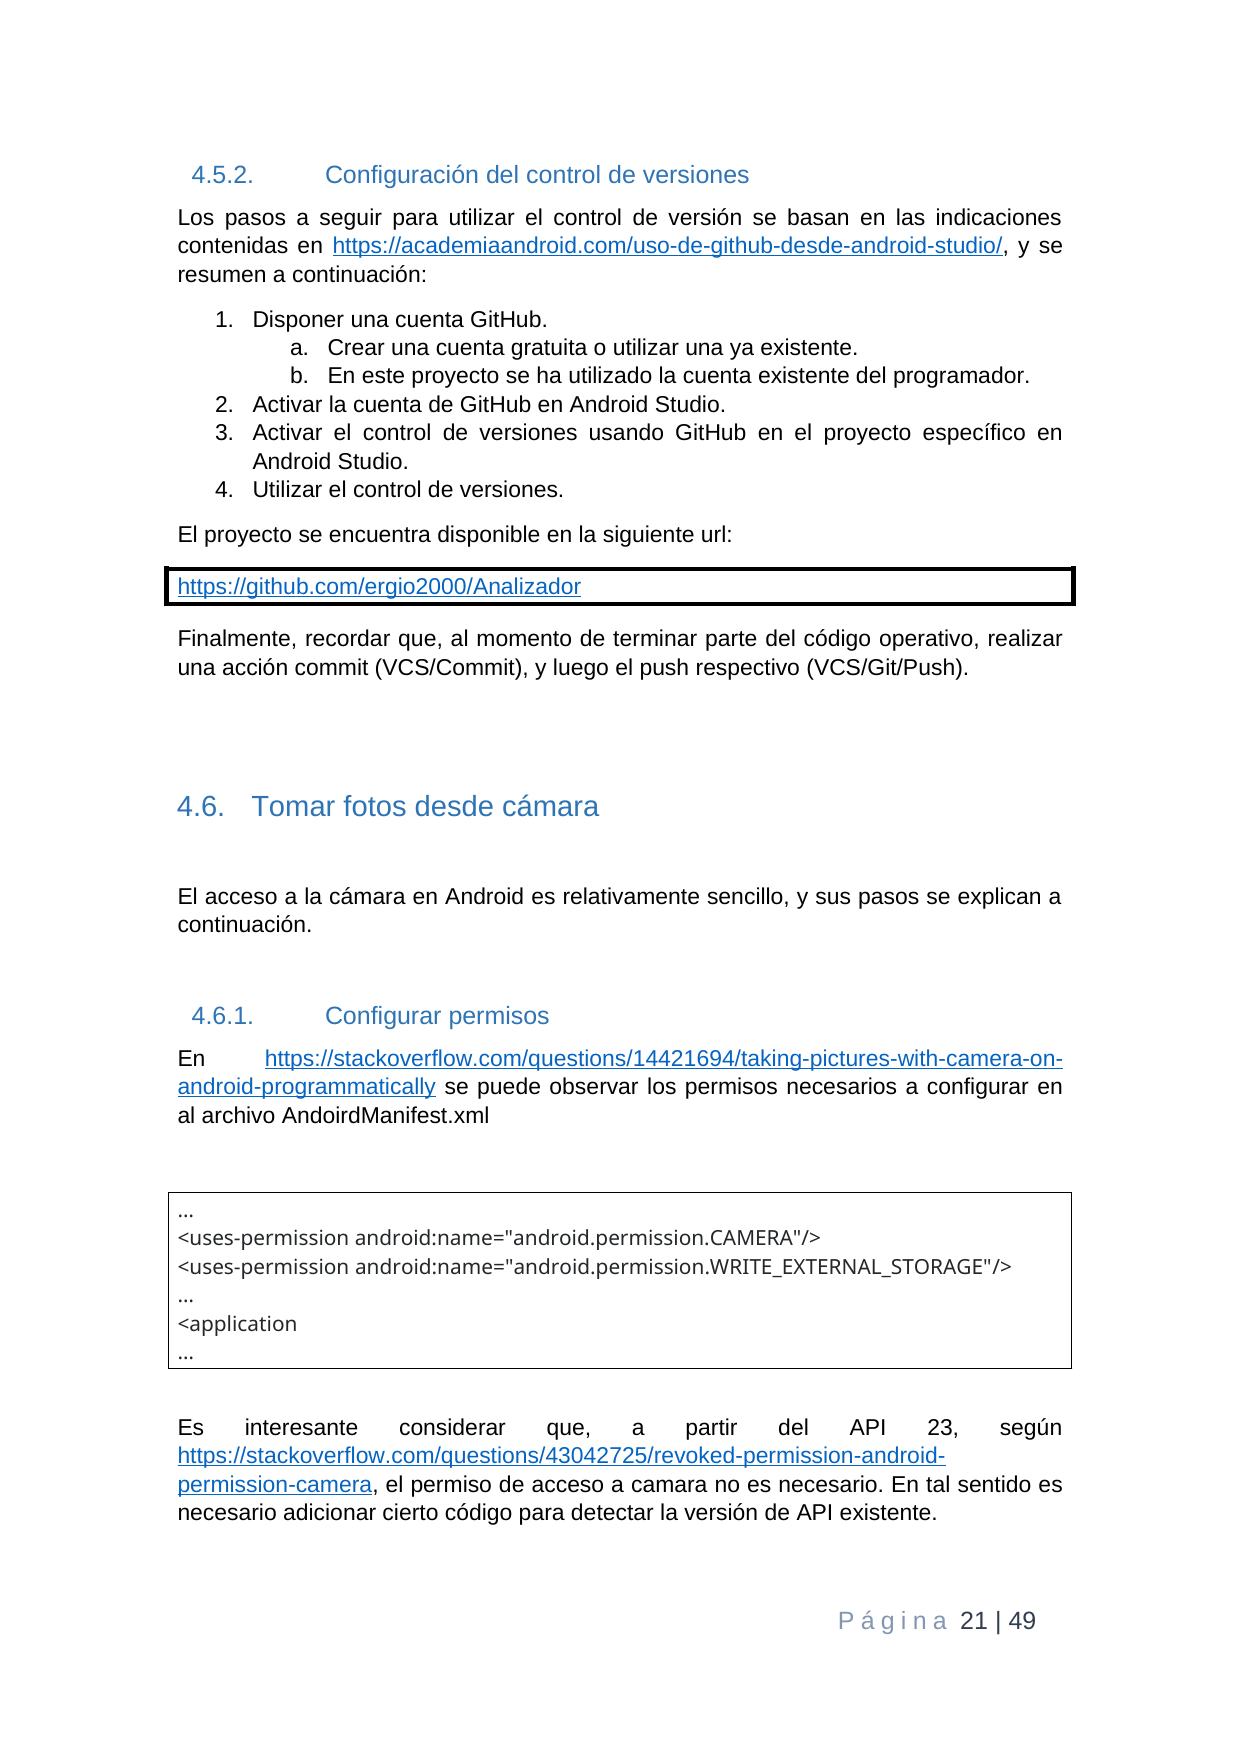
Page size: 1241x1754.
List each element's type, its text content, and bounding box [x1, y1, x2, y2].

text … [177, 1280, 1063, 1309]
subtitle Configuración del control de versiones [191, 160, 1063, 189]
list Utilizar el control de versiones. [215, 476, 1063, 503]
text En https://stackoverflow.com/questions/14421694/taking-pictures-with-camera-on-android-programmatically se puede observar los permisos necesarios a configurar en al archivo AndoirdManifest.xml [177, 1045, 1063, 1128]
text Finalmente, recordar que, al momento de terminar parte del código operativo, realizar una acción commit (VCS/Commit), y luego el push respectivo (VCS/Git/Push). [177, 625, 1063, 680]
text El proyecto se encuentra disponible en la siguiente url: [177, 521, 1063, 548]
text https://github.com/ergio2000/Analizador [169, 571, 1071, 602]
text Es interesante considerar que, a partir del API 23, según https://stackoverflow.com/questions/43042725/revoked-permission-android-permission-camera, el permiso de acceso a camara no es necesario. En tal sentido es necesario adicionar cierto código para detectar la versión de API existente. [177, 1414, 1063, 1526]
text <uses-permission android:name="android.permission.WRITE_EXTERNAL_STORAGE"/> [177, 1252, 1063, 1280]
list Crear una cuenta gratuita o utilizar una ya existente. [290, 334, 1063, 360]
list Activar la cuenta de GitHub en Android Studio. [215, 391, 1063, 417]
subtitle Tomar fotos desde cámara [177, 789, 1063, 822]
text <uses-permission android:name="android.permission.CAMERA"/> [177, 1223, 1063, 1252]
text … [169, 1334, 1071, 1368]
text Los pasos a seguir para utilizar el control de versión se basan en las indicaciones contenidas en https://academiaandroid.com/uso-de-github-desde-android-studio/, y se resumen a continuación: [177, 204, 1063, 287]
list En este proyecto se ha utilizado la cuenta existente del programador. [290, 362, 1063, 389]
list Activar el control de versiones usando GitHub en el proyecto específico en Android Studio. [215, 419, 1063, 474]
text El acceso a la cámara en Android es relativamente sencillo, y sus pasos se explican a continuación. [177, 883, 1063, 937]
list Disponer una cuenta GitHub. [215, 306, 1063, 332]
text … [169, 1193, 1071, 1223]
text <application [177, 1309, 1063, 1334]
subtitle Configurar permisos [191, 1001, 1063, 1030]
